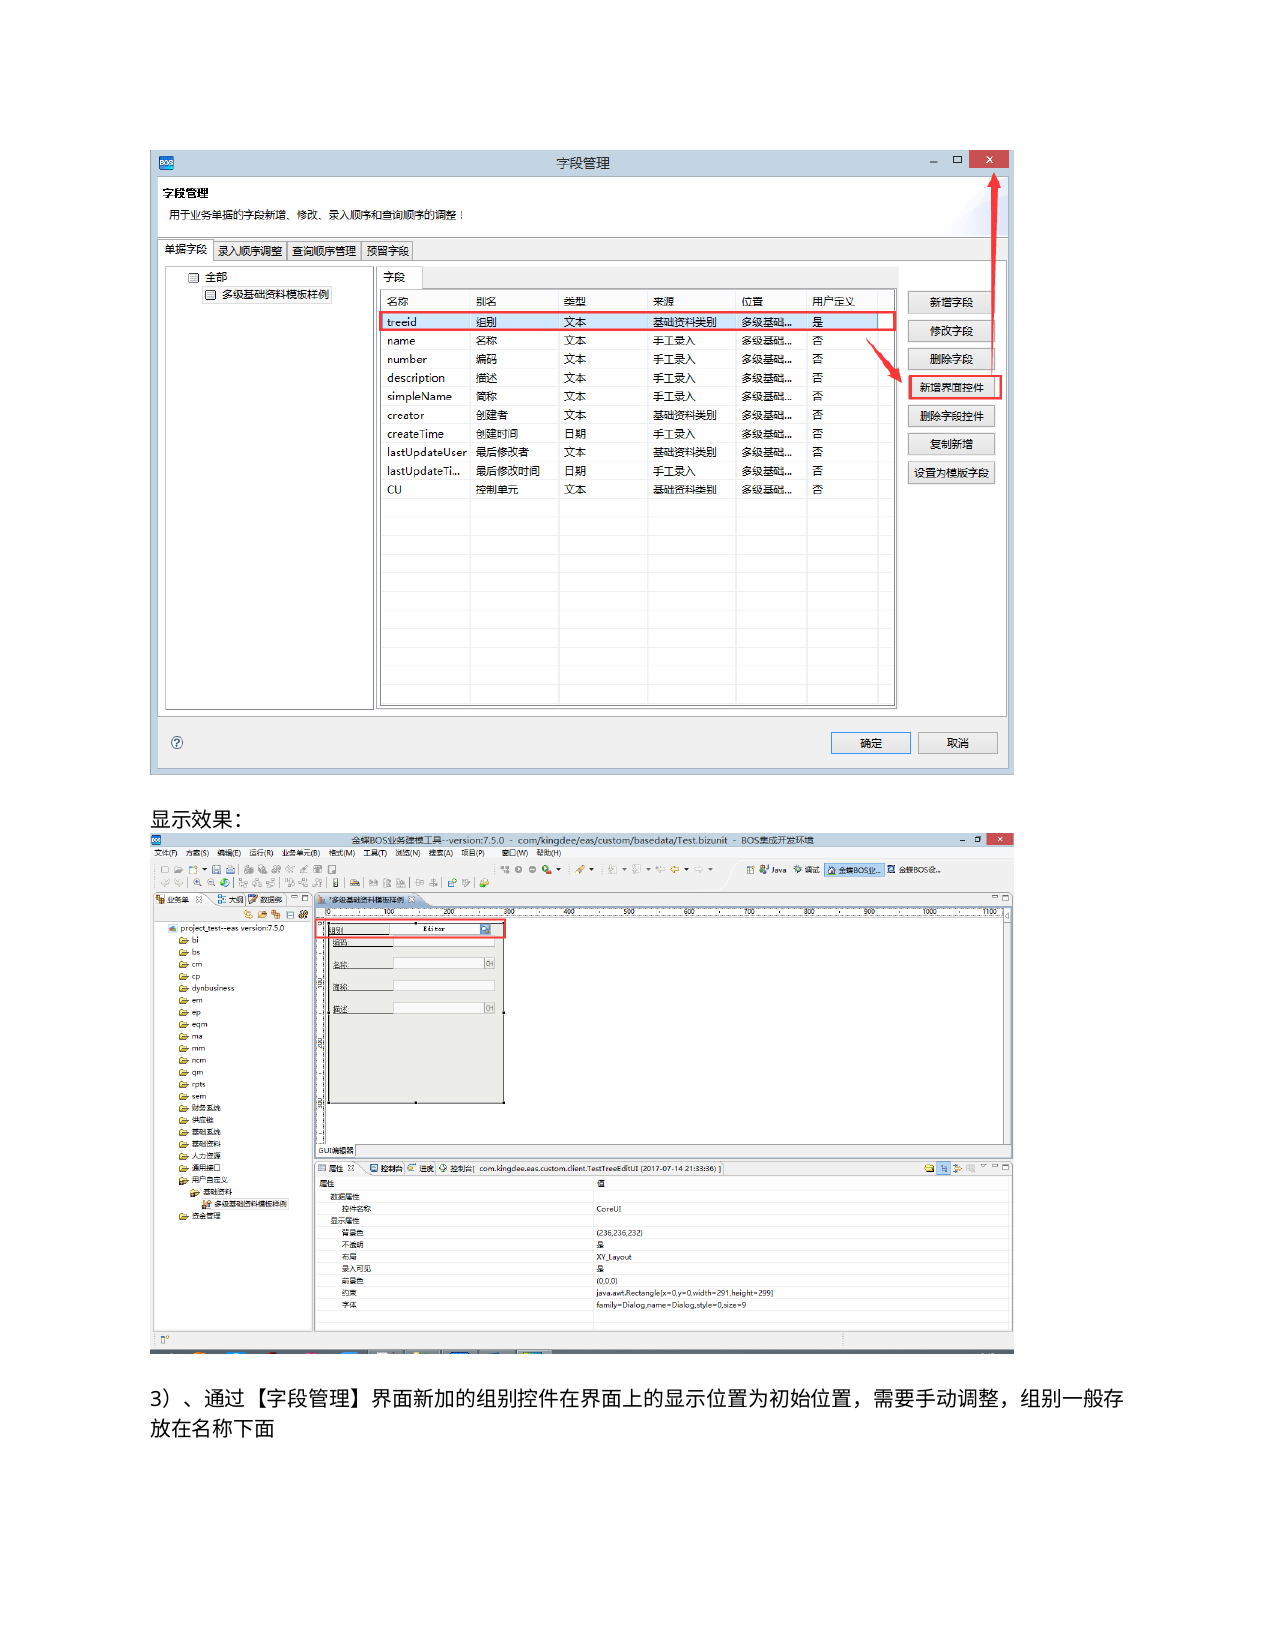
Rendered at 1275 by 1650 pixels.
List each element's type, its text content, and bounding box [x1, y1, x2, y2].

picture [150, 833, 1014, 1354]
picture [150, 150, 1014, 775]
text 显示效果： [150, 803, 1125, 833]
text 3）、通过【字段管理】界面新加的组别控件在界面上的显示位置为初始位置，需要手动调整，组别一般存放在名称下面 [150, 1382, 1125, 1443]
